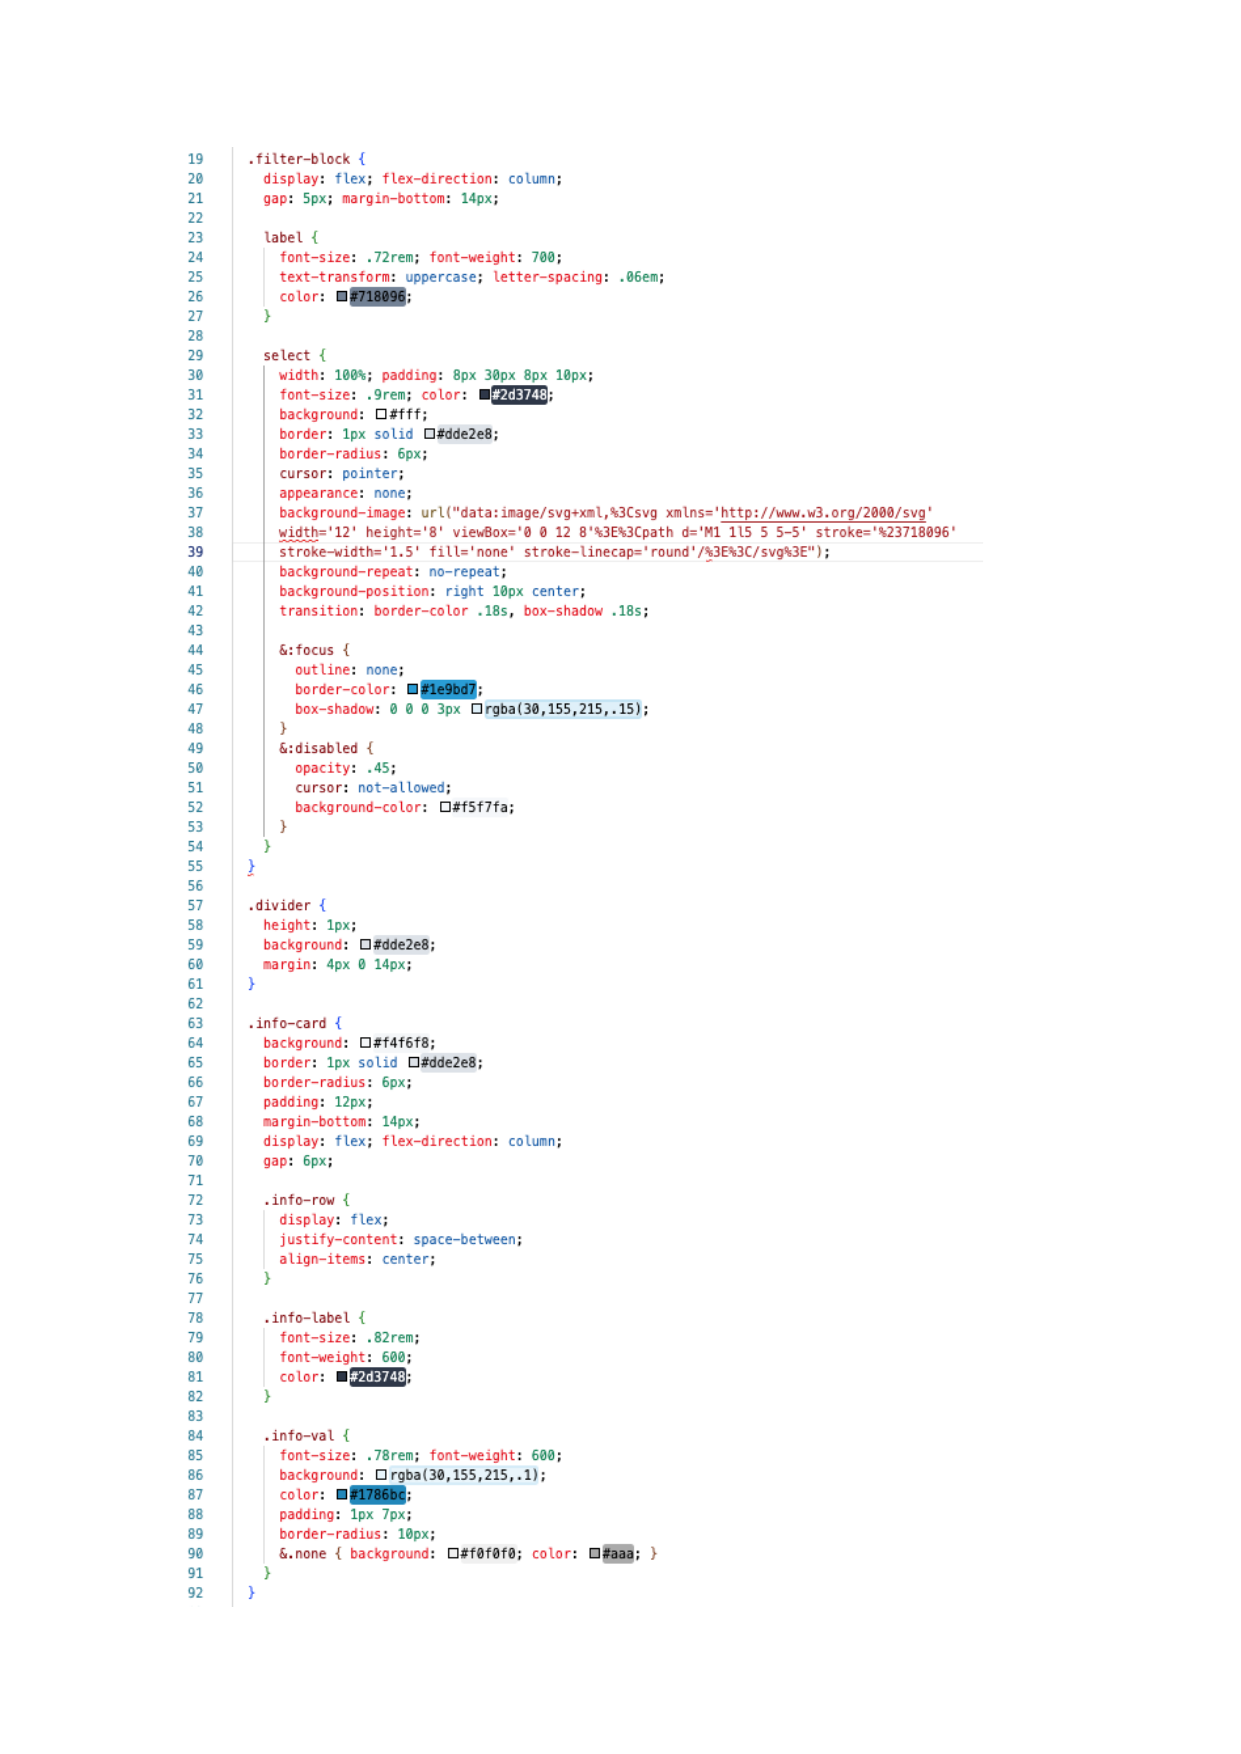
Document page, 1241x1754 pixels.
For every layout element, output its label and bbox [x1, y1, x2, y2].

picture [177, 147, 984, 1607]
